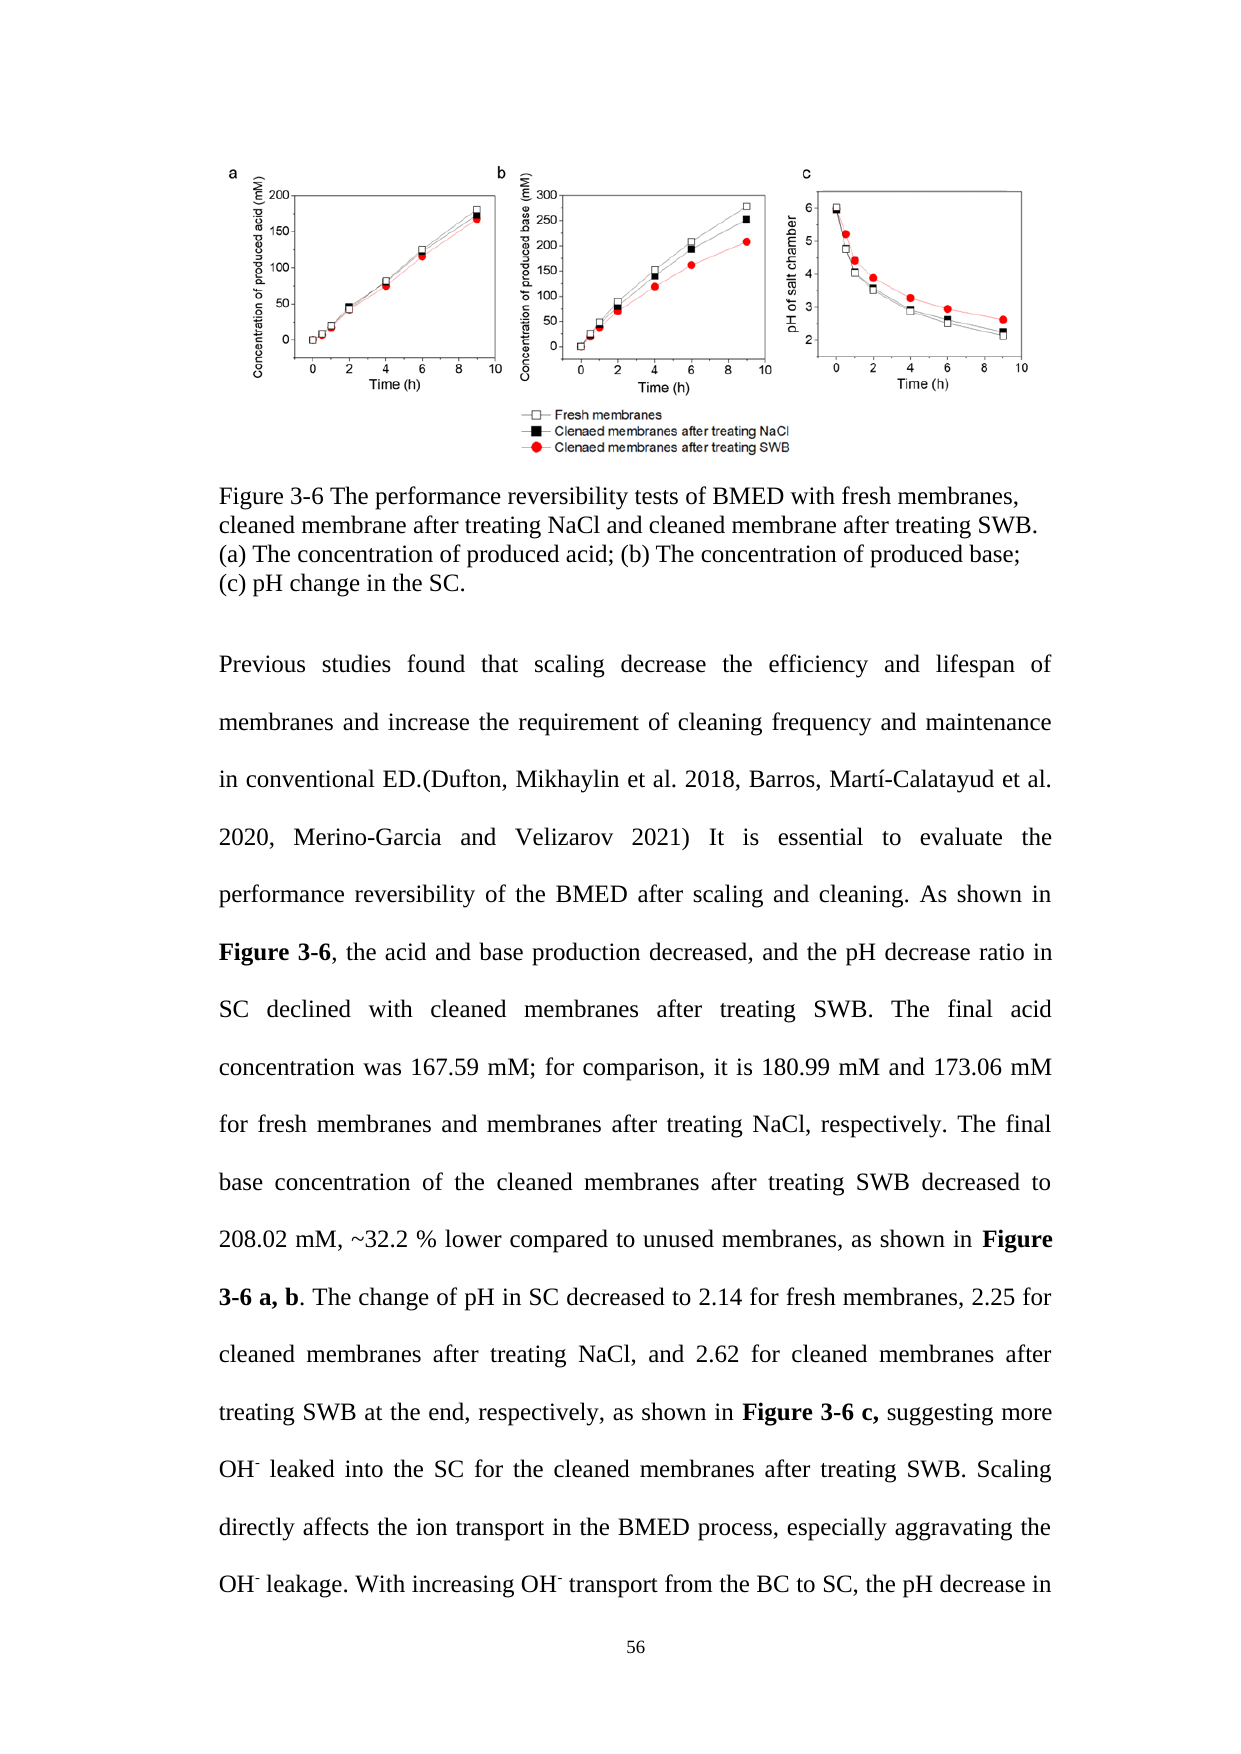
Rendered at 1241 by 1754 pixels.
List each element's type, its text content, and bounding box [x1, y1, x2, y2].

picture [218, 150, 1041, 456]
text Figure 3-6 The performance reversibility tests of BMED with fresh membranes, cleaned membrane after treating NaCl and cleaned membrane after treating SWB. (a) The concentration of produced acid; (b) The concentration of produced base; (c) pH change in the SC. [218, 481, 1053, 596]
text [218, 649, 1053, 1598]
